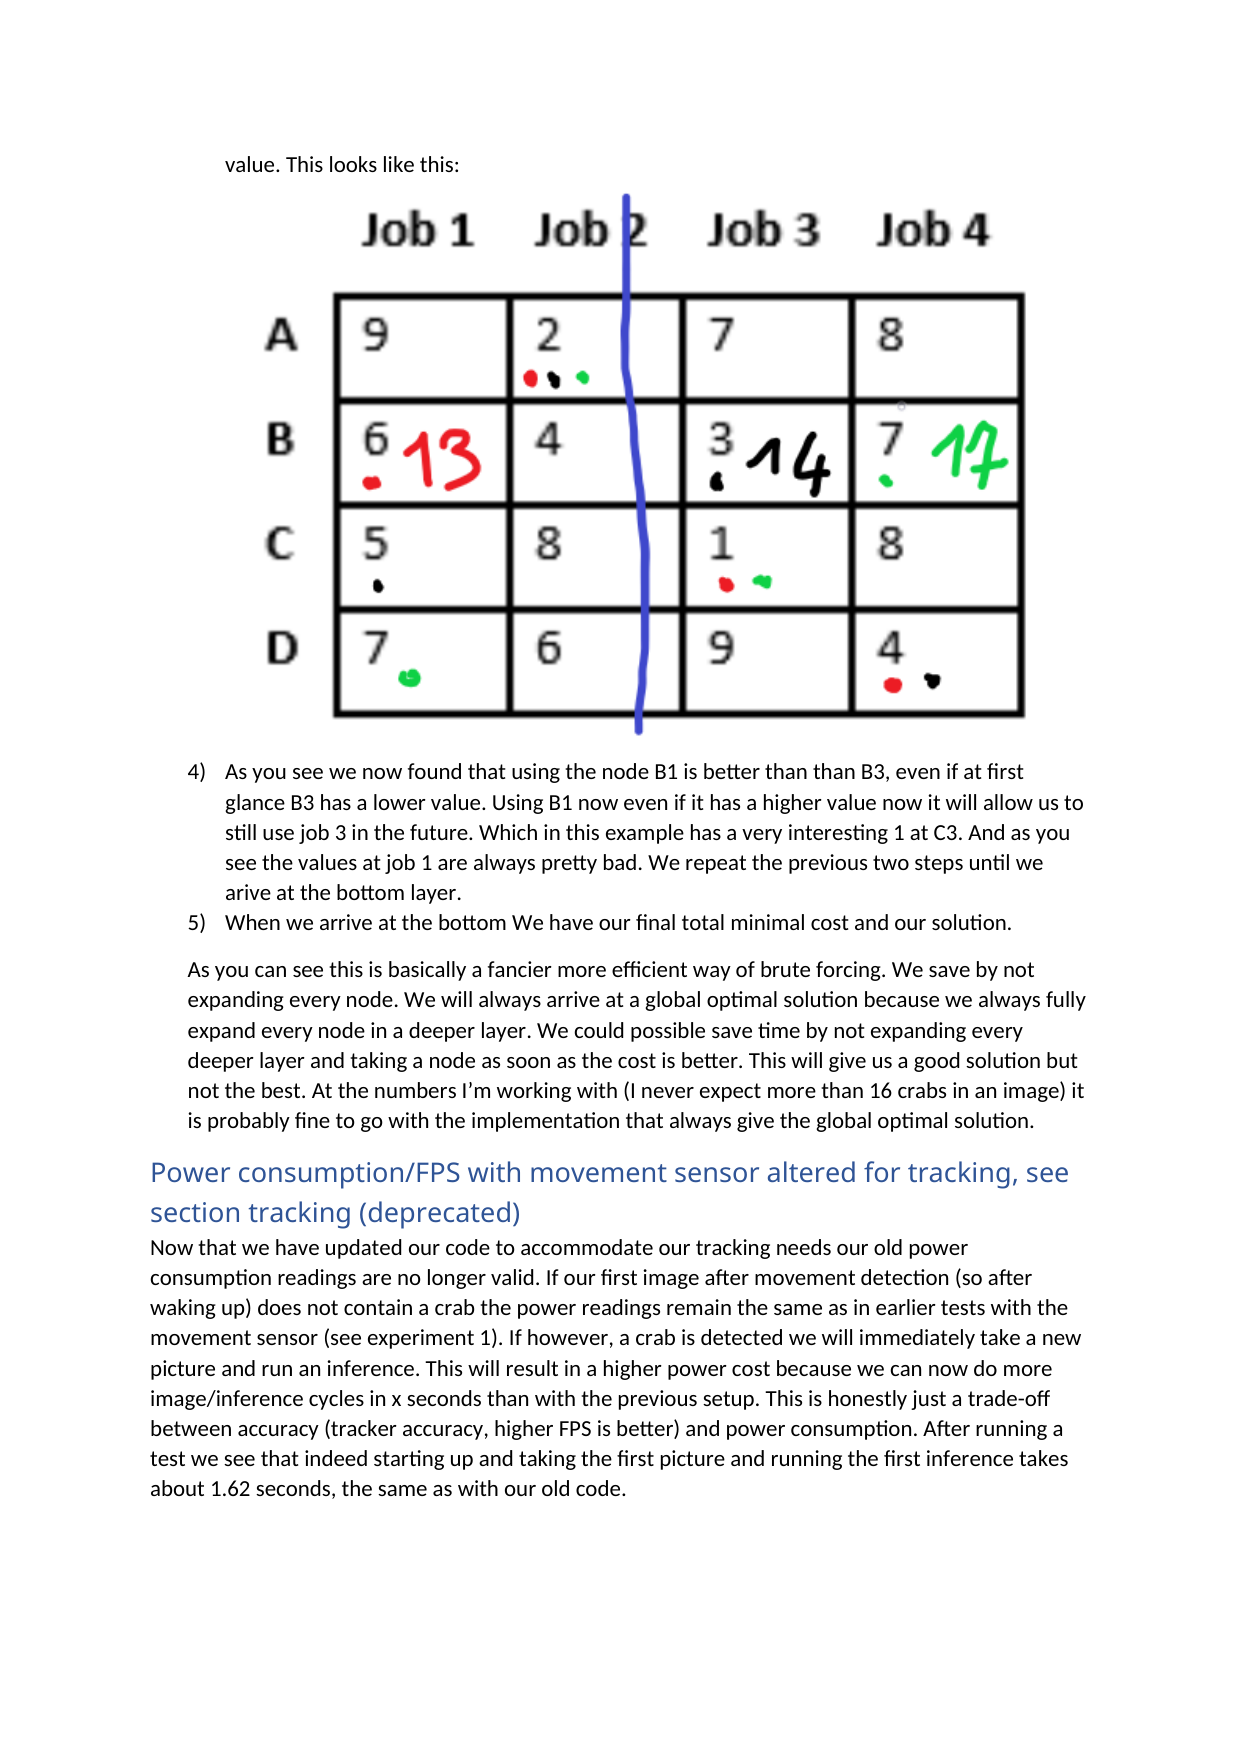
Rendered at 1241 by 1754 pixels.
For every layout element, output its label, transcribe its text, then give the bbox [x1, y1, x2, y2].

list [187, 150, 1090, 755]
subtitle Power consumption/FPS with movement sensor altered for tracking, see section tracking (deprecated) [150, 1153, 1090, 1230]
text Now that we have updated our code to accommodate our tracking needs our old power consumption readings are no longer valid. If our first image after movement detection (so after waking up) does not contain a crab the power readings remain the same as in earlier tests with the movement sensor (see experiment 1). If however, a crab is detected we will immediately take a new picture and run an inference. This will result in a higher power cost because we can now do more image/inference cycles in x seconds than with the previous setup. This is honestly just a trade-off between accuracy (tracker accuracy, higher FPS is better) and power consumption. After running a test we see that indeed starting up and taking the first picture and running the first inference takes about 1.62 seconds, the same as with our old code. [150, 1233, 1090, 1503]
list When we arrive at the bottom We have our final total minimal cost and our solution. [187, 908, 1090, 937]
list As you see we now found that using the node B1 is better than than B3, even if at first glance B3 has a lower value. Using B1 now even if it has a higher value now it will allow us to still use job 3 in the future. Which in this example has a very interesting 1 at C3. And as you see the values at job 1 are always pretty bad. We repeat the previous two steps until we arive at the bottom layer. [187, 757, 1090, 906]
picture [225, 180, 1062, 756]
text As you can see this is basically a fancier more efficient way of brute forcing. We save by not expanding every node. We will always arrive at a global optimal solution because we always fully expand every node in a deeper layer. We could possible save time by not expanding every deeper layer and taking a node as soon as the cost is better. This will give us a good solution but not the best. At the numbers I’m working with (I never expect more than 16 crabs in an image) it is probably fine to go with the implementation that always give the global optimal solution. [187, 955, 1090, 1134]
